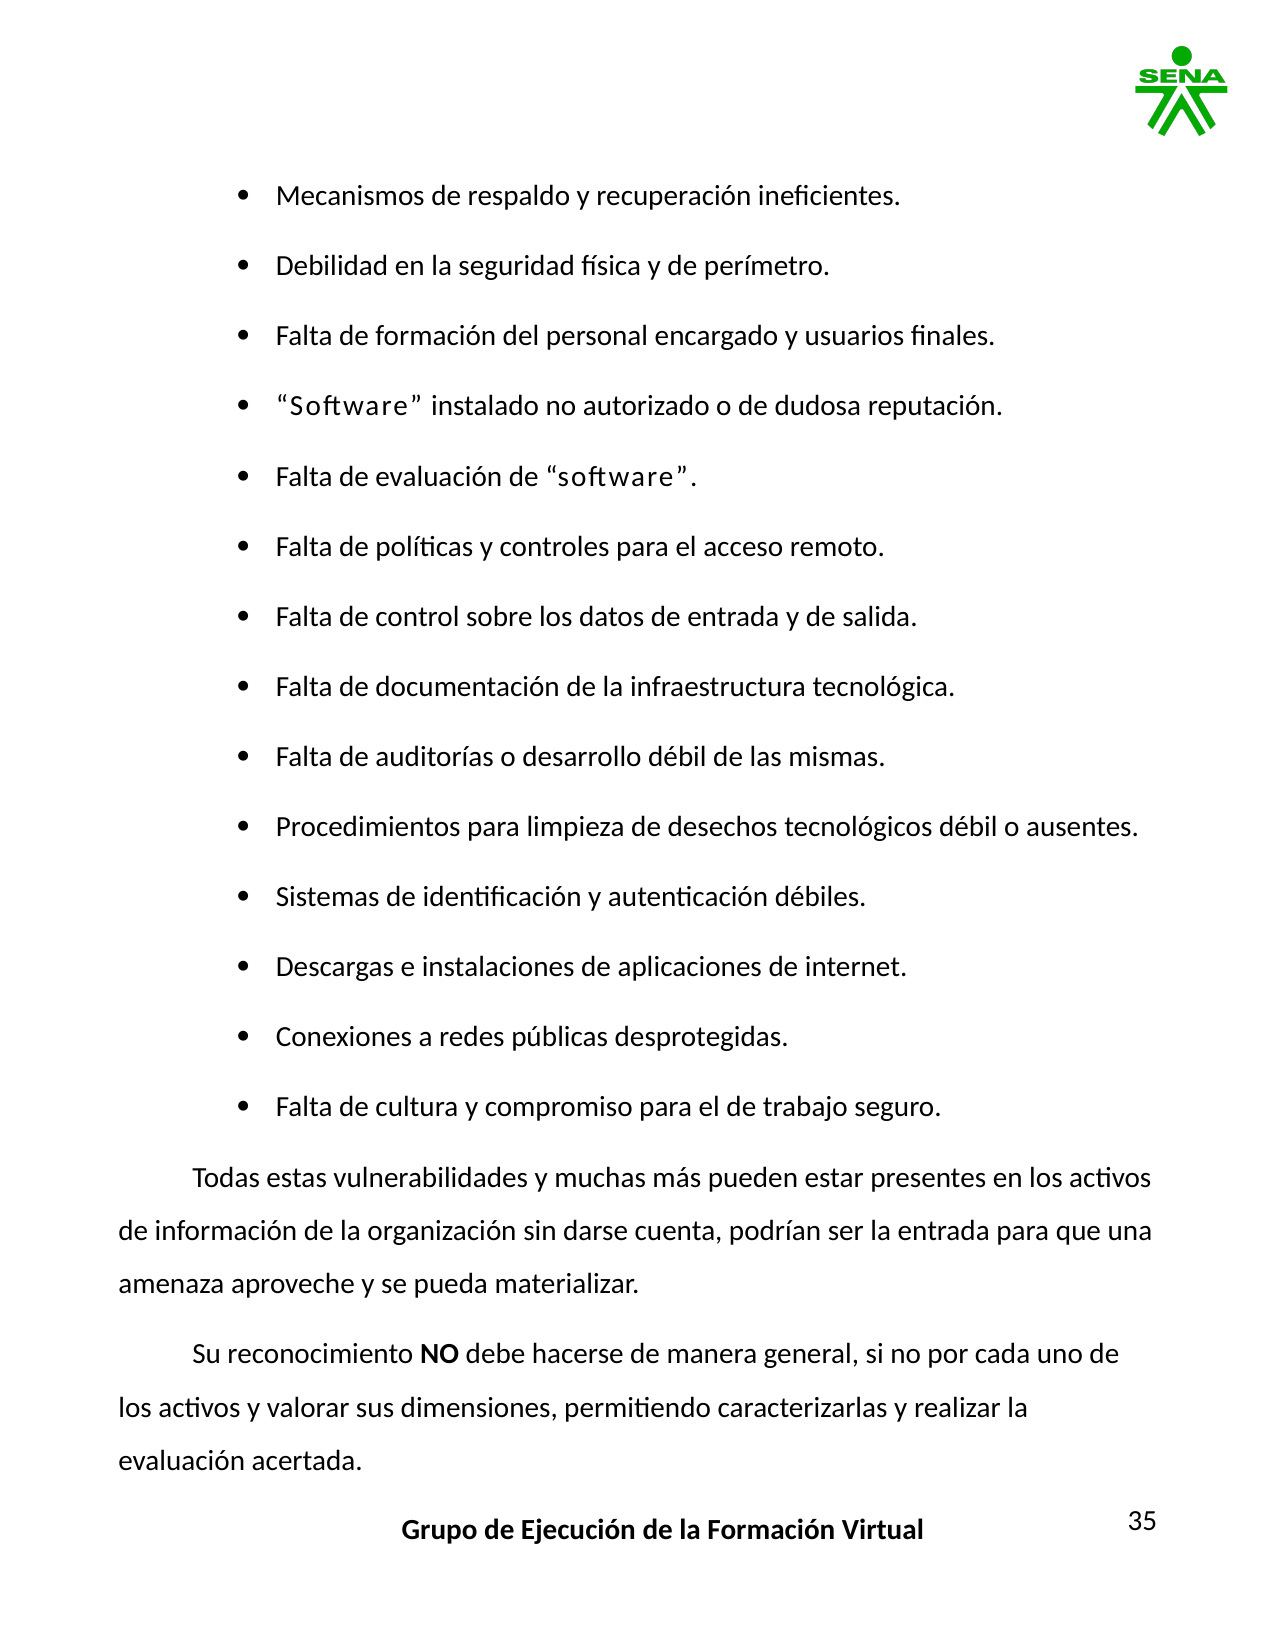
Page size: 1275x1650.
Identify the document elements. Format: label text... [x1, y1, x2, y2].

list Falta de auditorías o desarrollo débil de las mismas. [238, 738, 1157, 774]
list Sistemas de identificación y autenticación débiles. [238, 878, 1157, 914]
list Falta de documentación de la infraestructura tecnológica. [238, 668, 1157, 703]
list Falta de evaluación de “software”. [238, 458, 1157, 493]
list Falta de control sobre los datos de entrada y de salida. [238, 598, 1157, 633]
list Conexiones a redes públicas desprotegidas. [238, 1018, 1157, 1054]
list Debilidad en la seguridad física y de perímetro. [238, 247, 1157, 283]
list Mecanismos de respaldo y recuperación ineficientes. [238, 177, 1157, 213]
list Falta de cultura y compromiso para el de trabajo seguro. [238, 1088, 1157, 1124]
list Descargas e instalaciones de aplicaciones de internet. [238, 948, 1157, 984]
list Procedimientos para limpieza de desechos tecnológicos débil o ausentes. [238, 808, 1157, 844]
list Falta de formación del personal encargado y usuarios finales. [238, 317, 1157, 353]
list Falta de políticas y controles para el acceso remoto. [238, 528, 1157, 563]
picture [1135, 46, 1228, 136]
list “Software” instalado no autorizado o de dudosa reputación. [238, 387, 1157, 423]
text Todas estas vulnerabilidades y muchas más pueden estar presentes en los activos de información de la organización sin darse cuenta, podrían ser la entrada para que una amenaza aproveche y se pueda materializar. [118, 1159, 1157, 1301]
text Su reconocimiento NO debe hacerse de manera general, si no por cada uno de los activos y valorar sus dimensiones, permitiendo caracterizarlas y realizar la evaluación acertada. [118, 1336, 1157, 1478]
